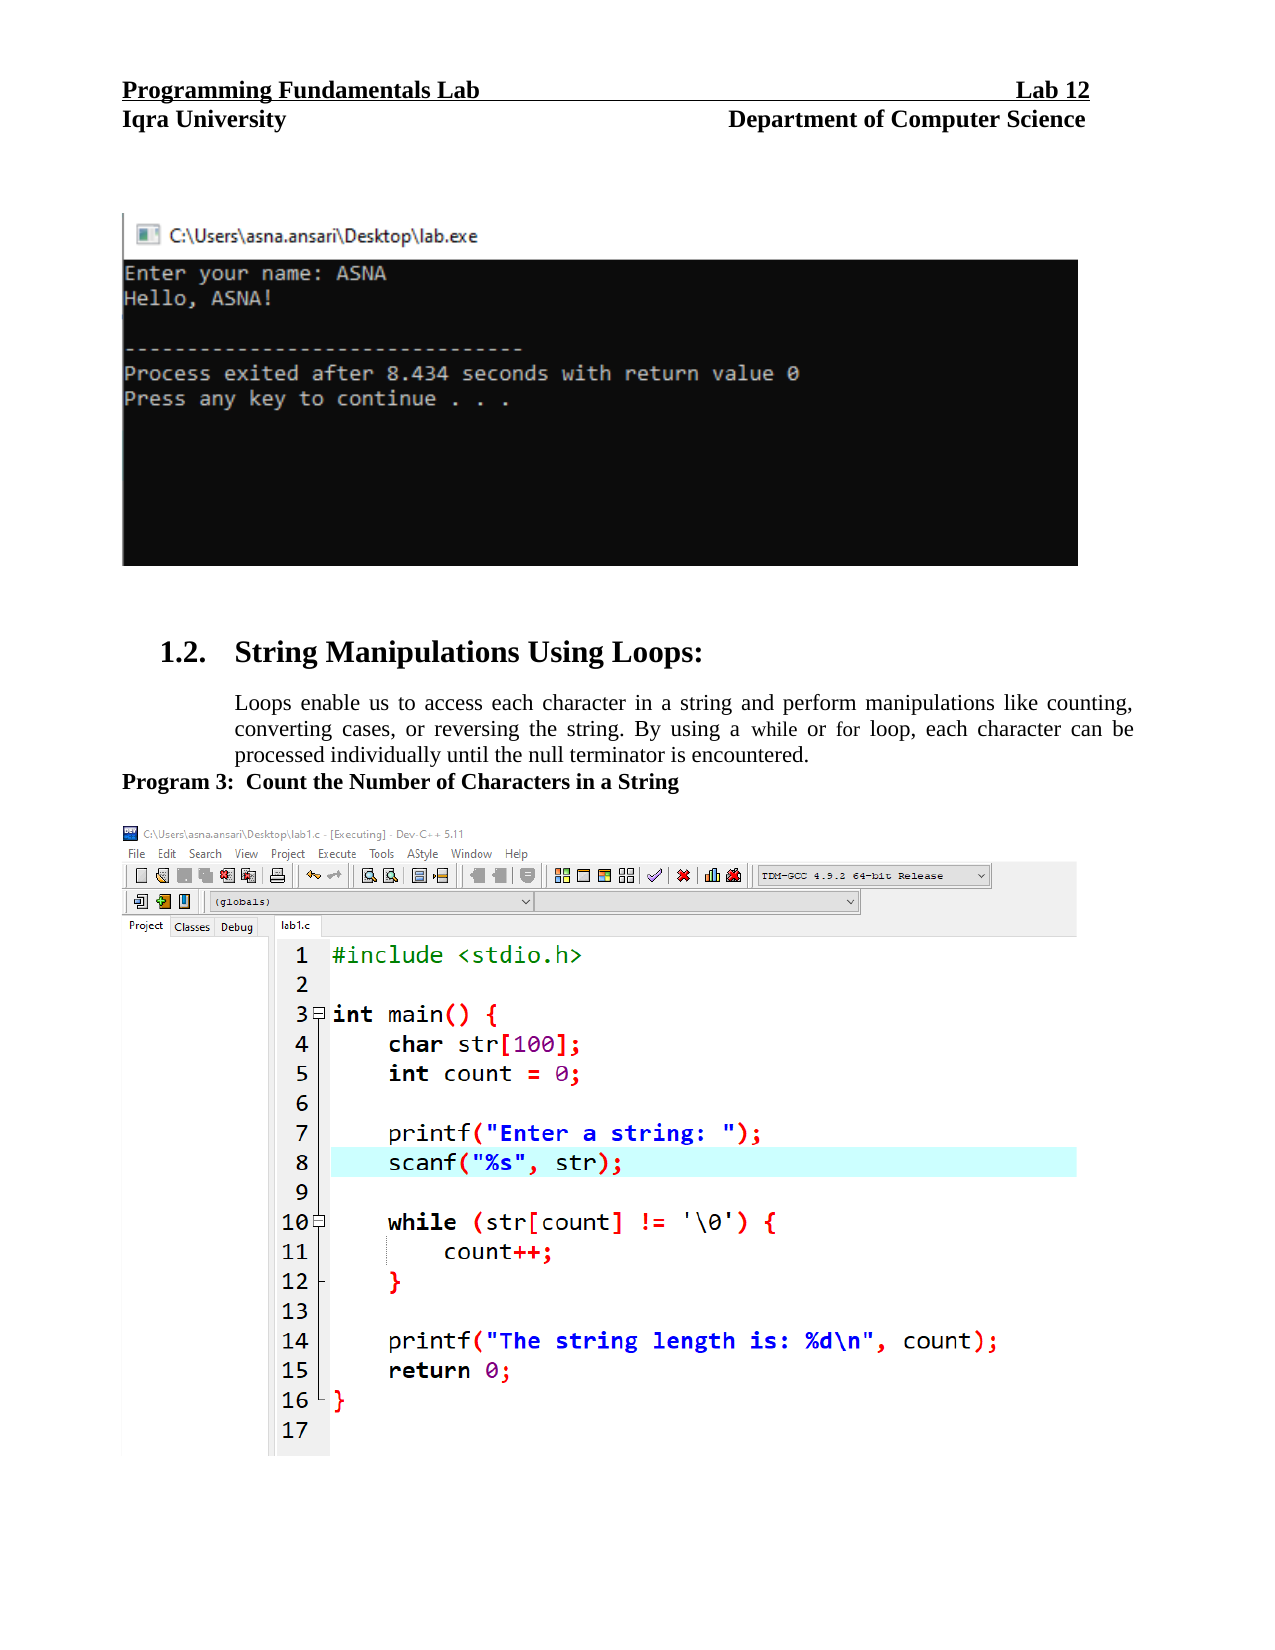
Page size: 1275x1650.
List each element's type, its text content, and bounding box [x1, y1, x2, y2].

text Loops enable us to access each character in a string and perform manipulations like counting, converting cases, or reversing the string. By using a while or for loop, each character can be processed individually until the null terminator is encountered. [234, 689, 1134, 768]
list String Manipulations Using Loops: [159, 633, 1134, 669]
text Program 3: Count the Number of Characters in a String [122, 768, 1134, 794]
picture [121, 213, 1078, 566]
picture [121, 823, 1077, 1456]
